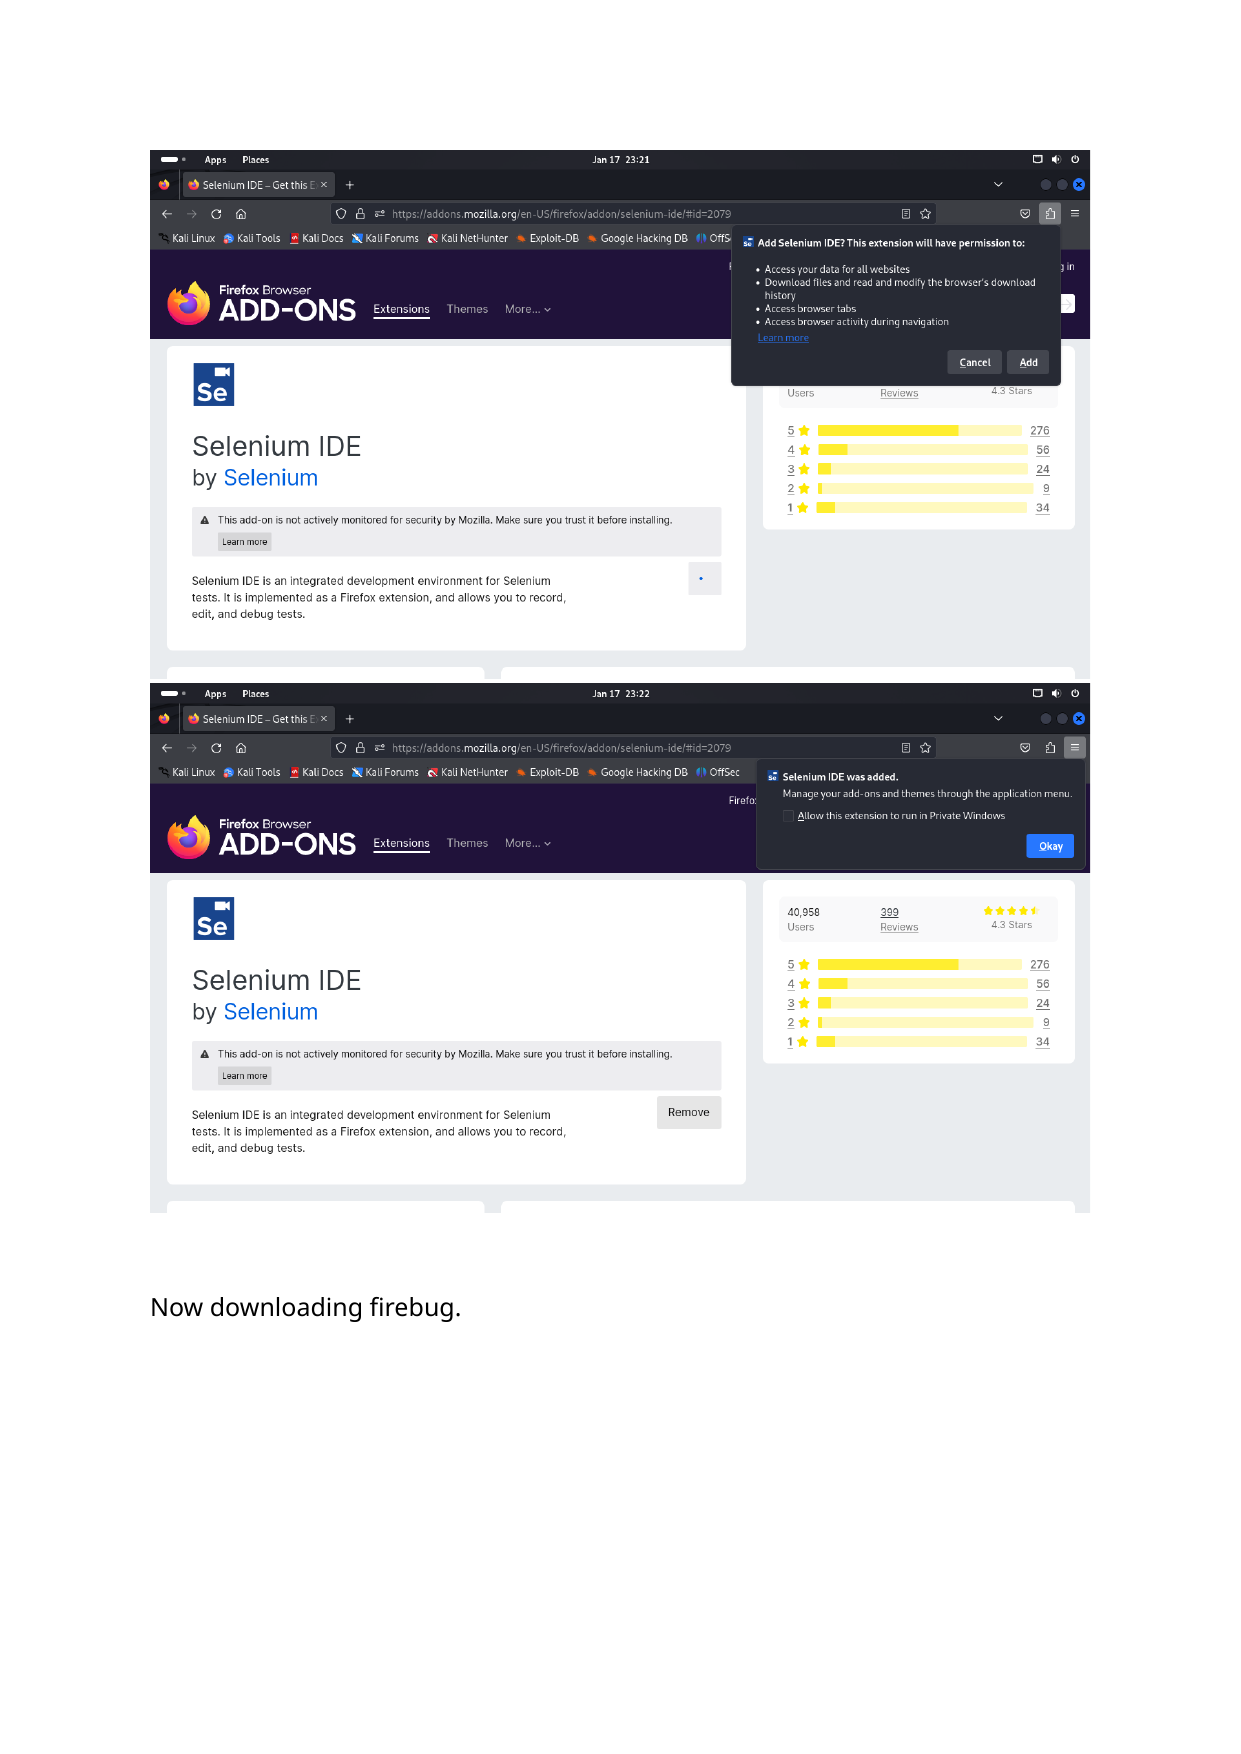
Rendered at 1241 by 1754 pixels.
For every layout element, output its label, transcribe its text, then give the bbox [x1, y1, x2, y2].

picture [150, 683, 1091, 1213]
text Now downloading firebug. [150, 1290, 1090, 1324]
picture [150, 150, 1091, 679]
